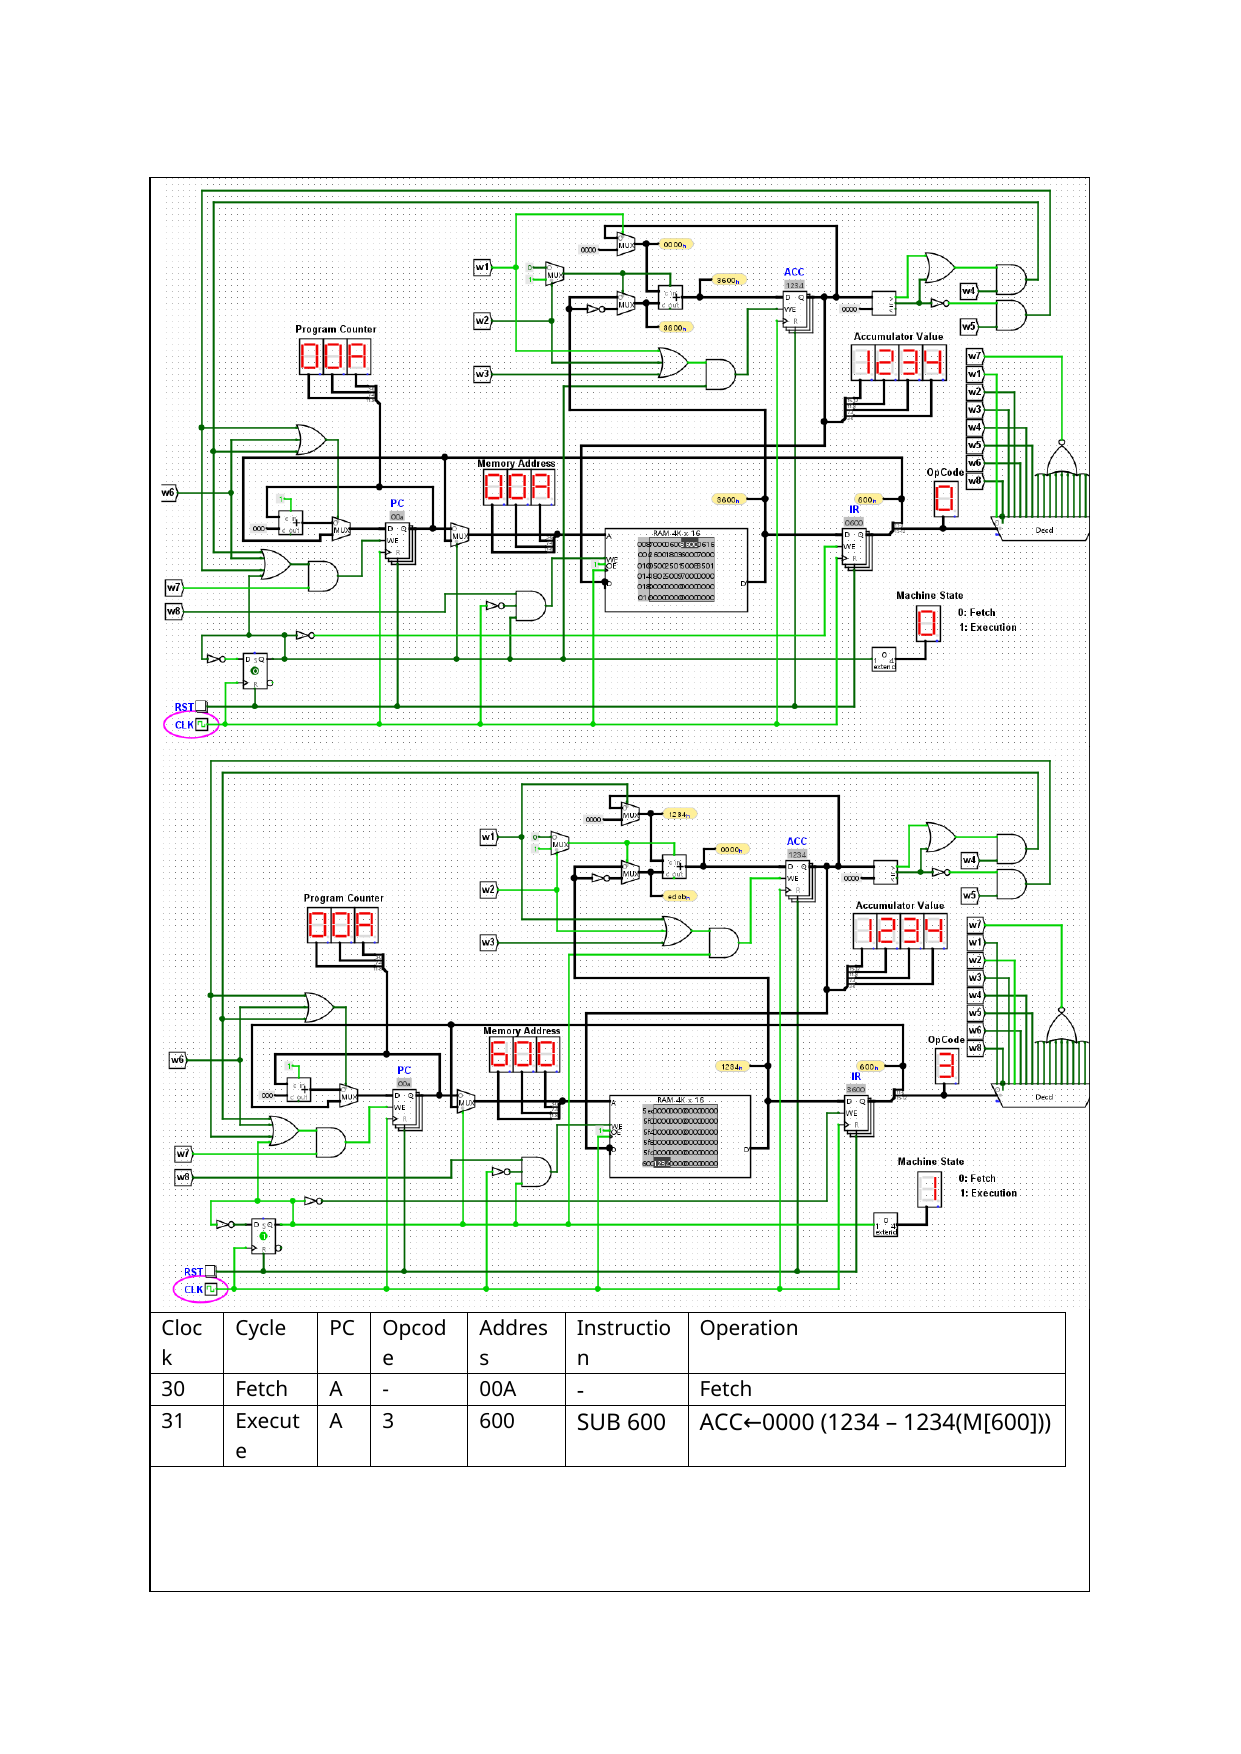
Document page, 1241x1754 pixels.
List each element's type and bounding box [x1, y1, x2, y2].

picture [161, 747, 1090, 1309]
picture [161, 178, 1090, 746]
table_header [151, 178, 1089, 1591]
